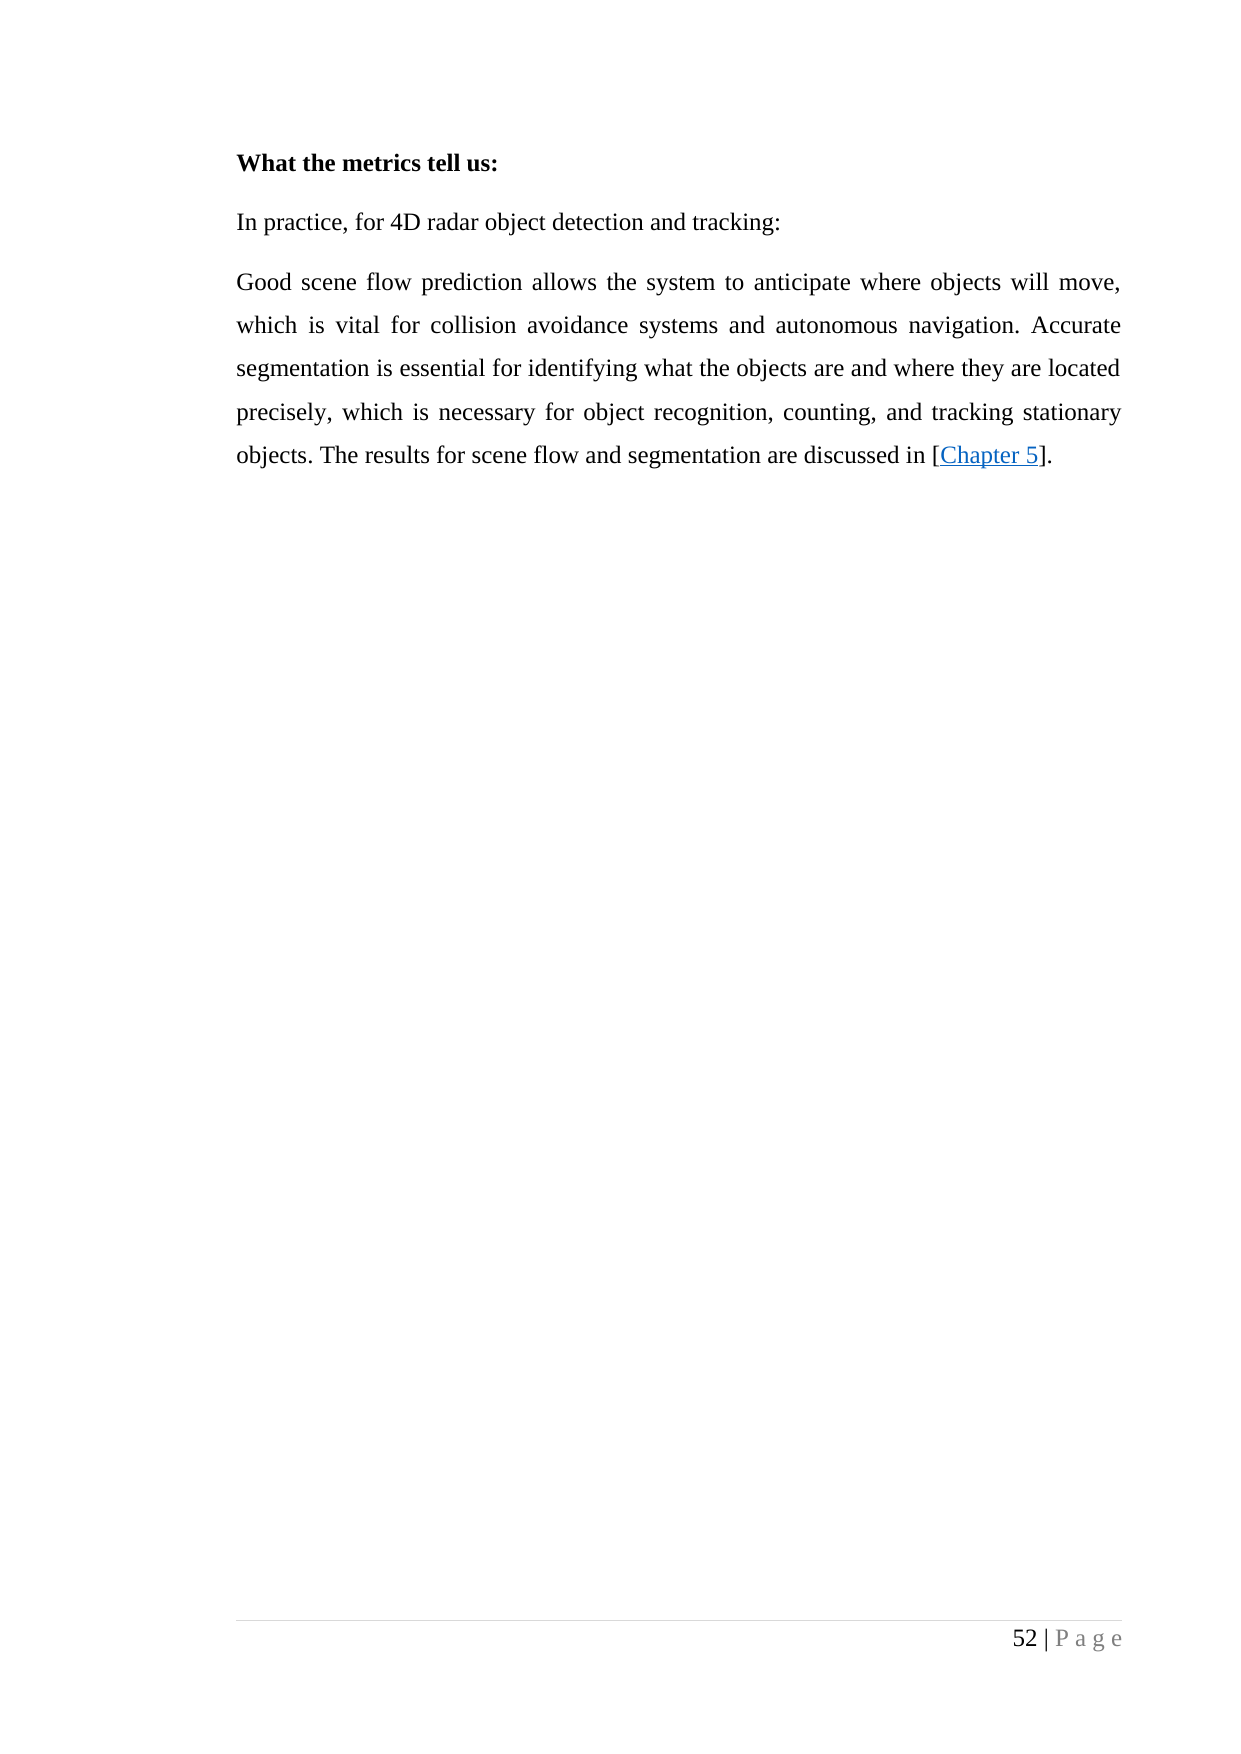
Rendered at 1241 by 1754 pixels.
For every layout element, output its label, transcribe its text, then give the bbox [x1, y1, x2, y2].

text What the metrics tell us: [236, 148, 1122, 176]
text Good scene flow prediction allows the system to anticipate where objects will move, which is vital for collision avoidance systems and autonomous navigation. Accurate segmentation is essential for identifying what the objects are and where they are located precisely, which is necessary for object recognition, counting, and tracking stationary objects. The results for scene flow and segmentation are discussed in [Chapter 5]. [236, 267, 1122, 468]
text In practice, for 4D radar object detection and tracking: [236, 207, 1122, 236]
